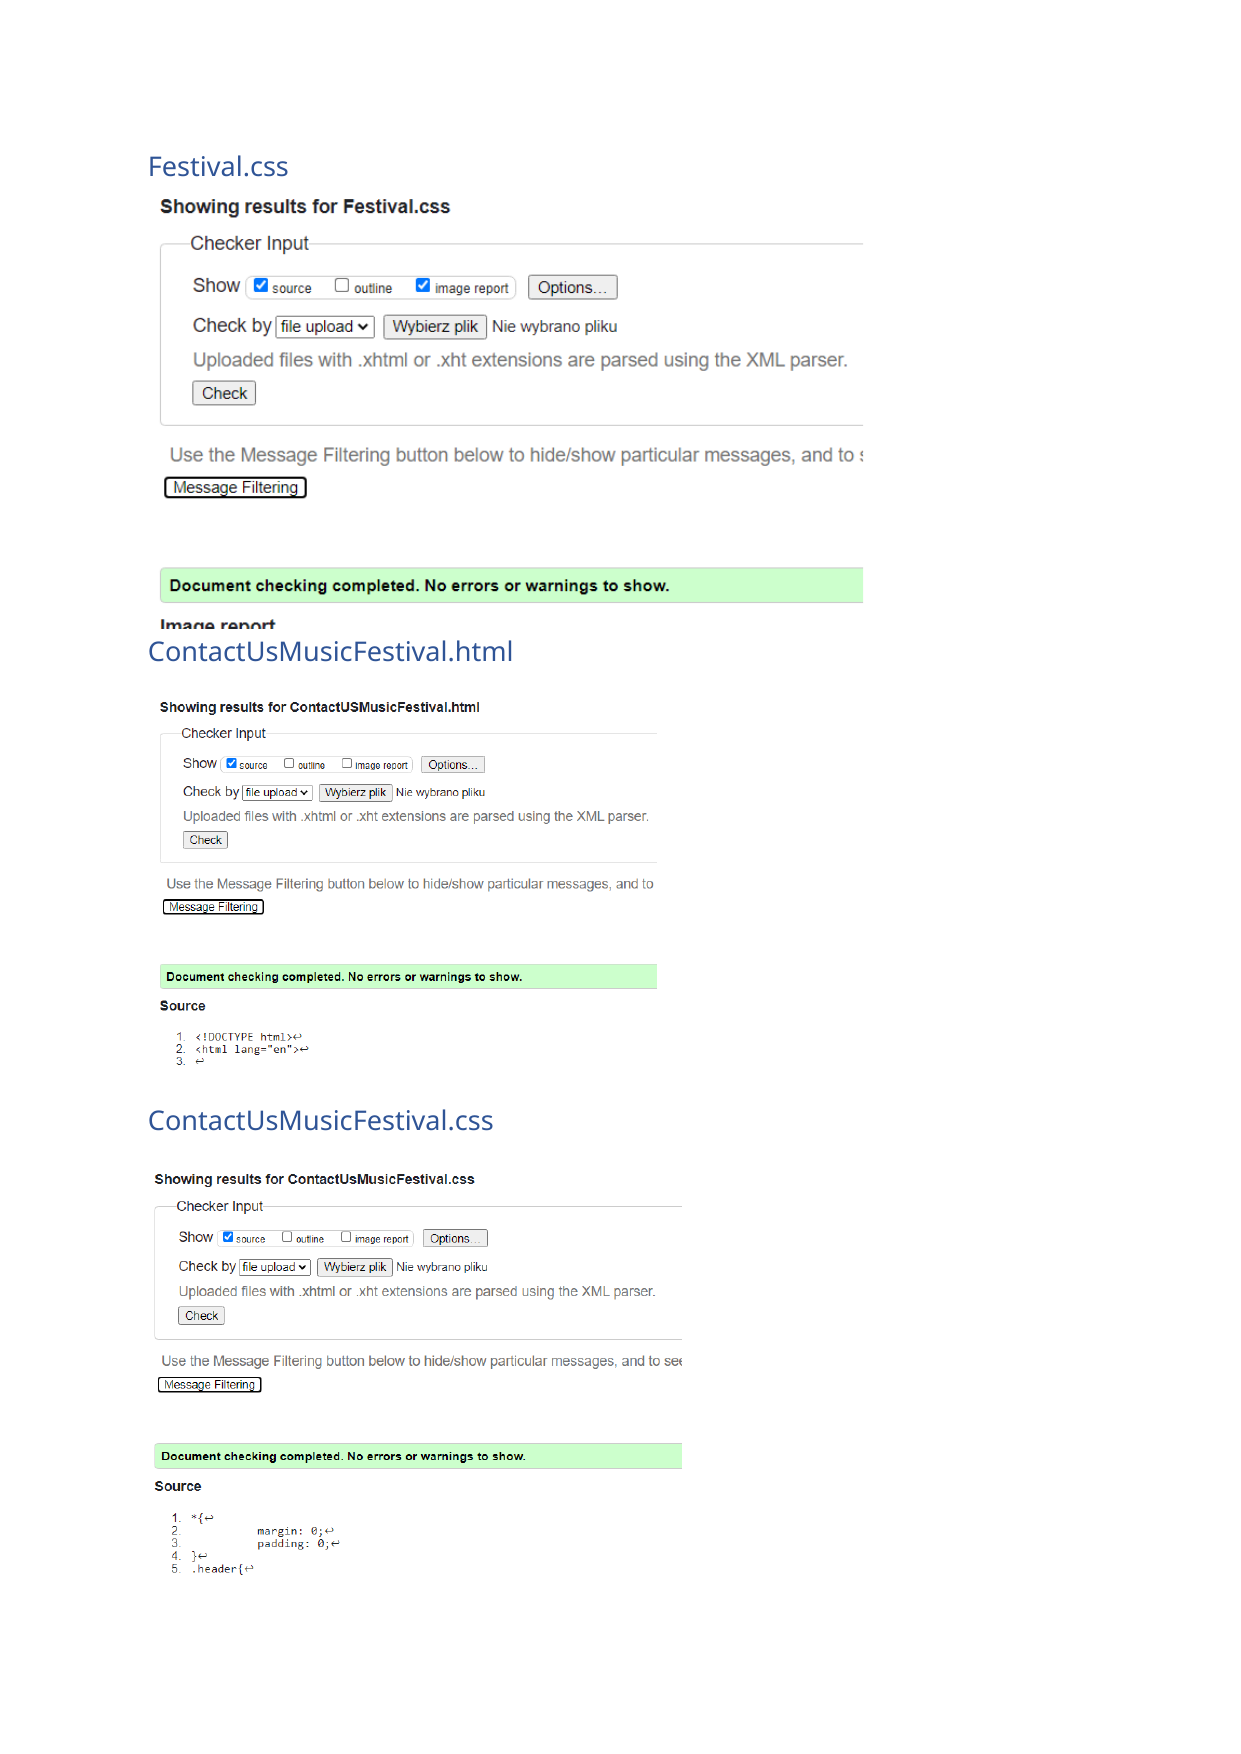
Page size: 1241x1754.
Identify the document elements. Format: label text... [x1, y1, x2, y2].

subtitle ContactUsMusicFestival.css [148, 1102, 1093, 1138]
picture [147, 184, 864, 629]
subtitle Festival.css [148, 148, 1093, 184]
subtitle ContactUsMusicFestival.html [148, 633, 1093, 669]
picture [147, 700, 657, 1067]
picture [147, 1168, 682, 1576]
